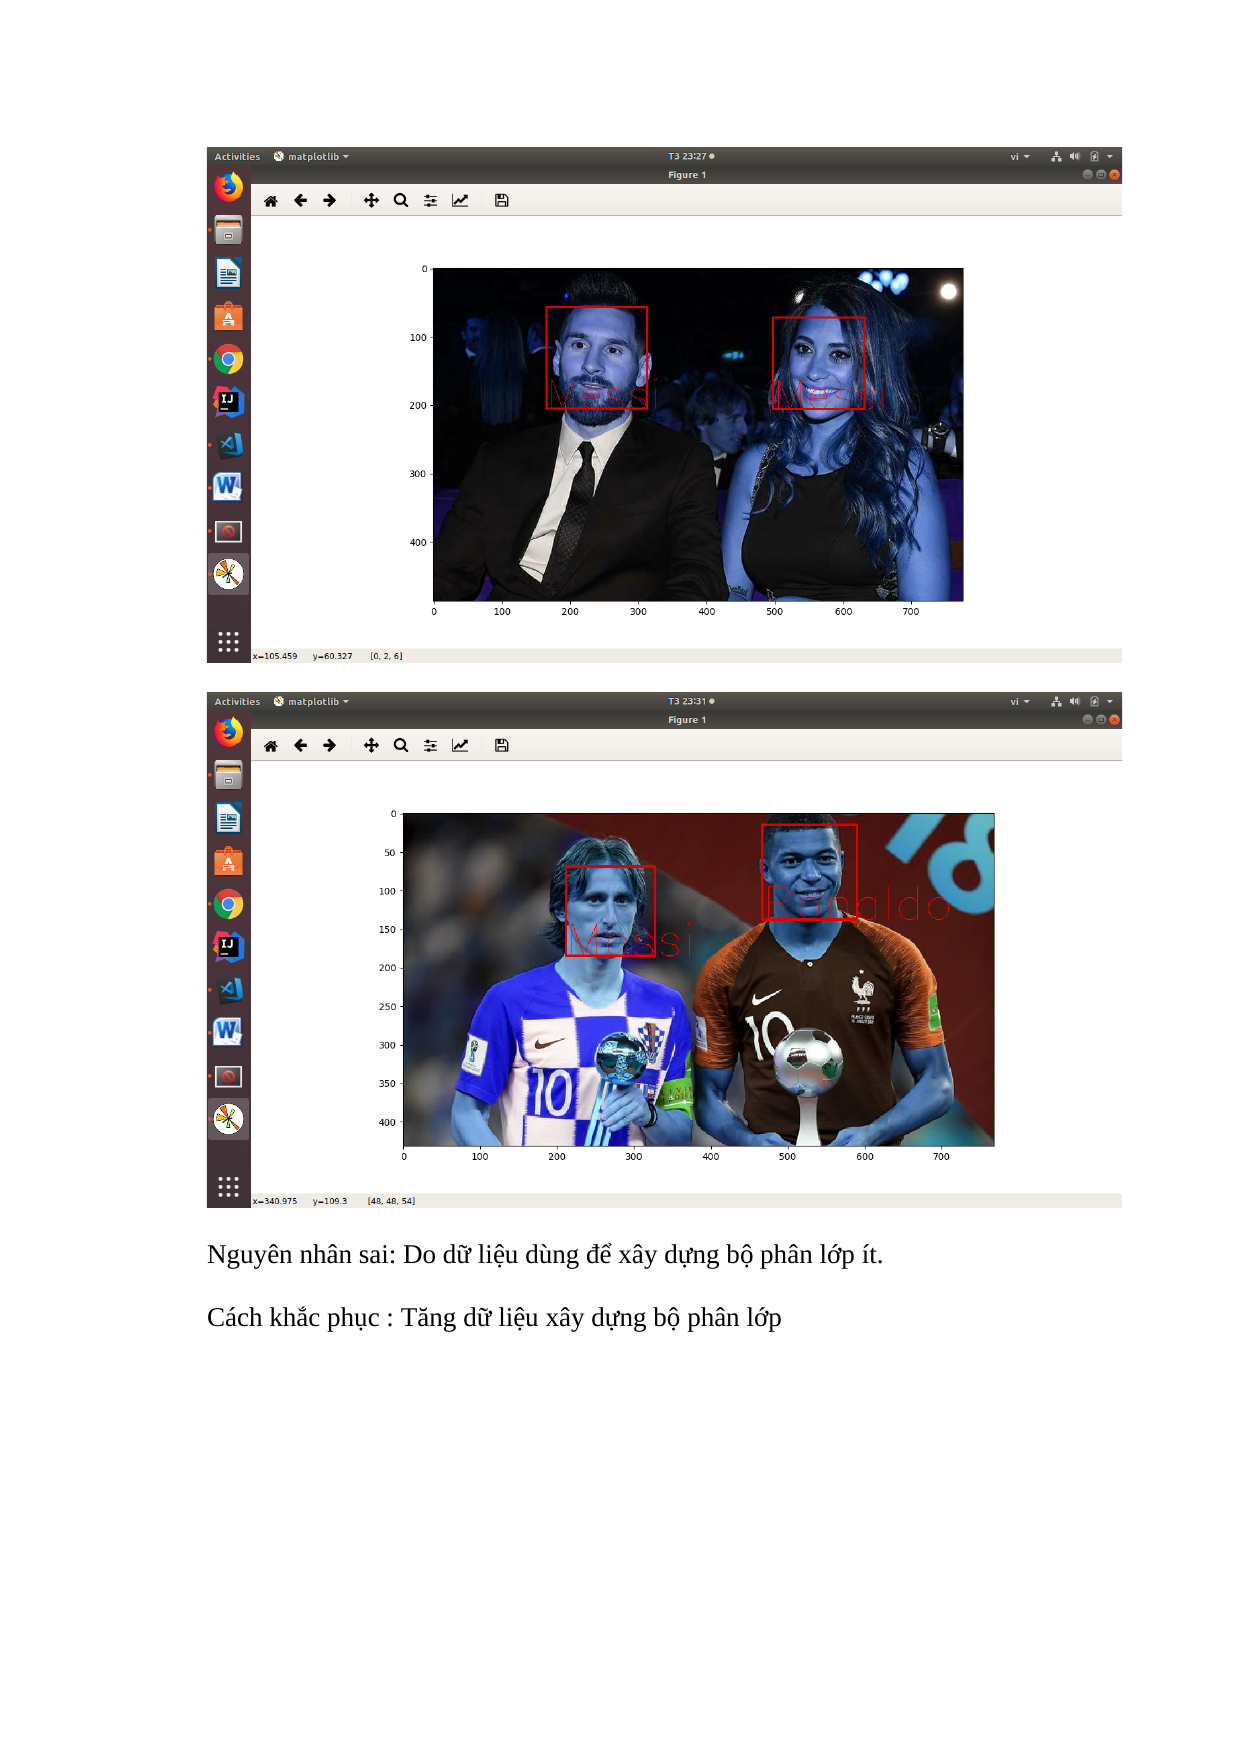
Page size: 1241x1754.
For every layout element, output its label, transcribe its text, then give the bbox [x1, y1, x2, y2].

picture [206, 147, 1123, 663]
text Nguyên nhân sai: Do dữ liệu dùng để xây dựng bộ phân lớp ít. [207, 1238, 1122, 1269]
text Cách khắc phục : Tăng dữ liệu xây dựng bộ phân lớp [207, 1301, 1122, 1333]
picture [206, 692, 1123, 1208]
